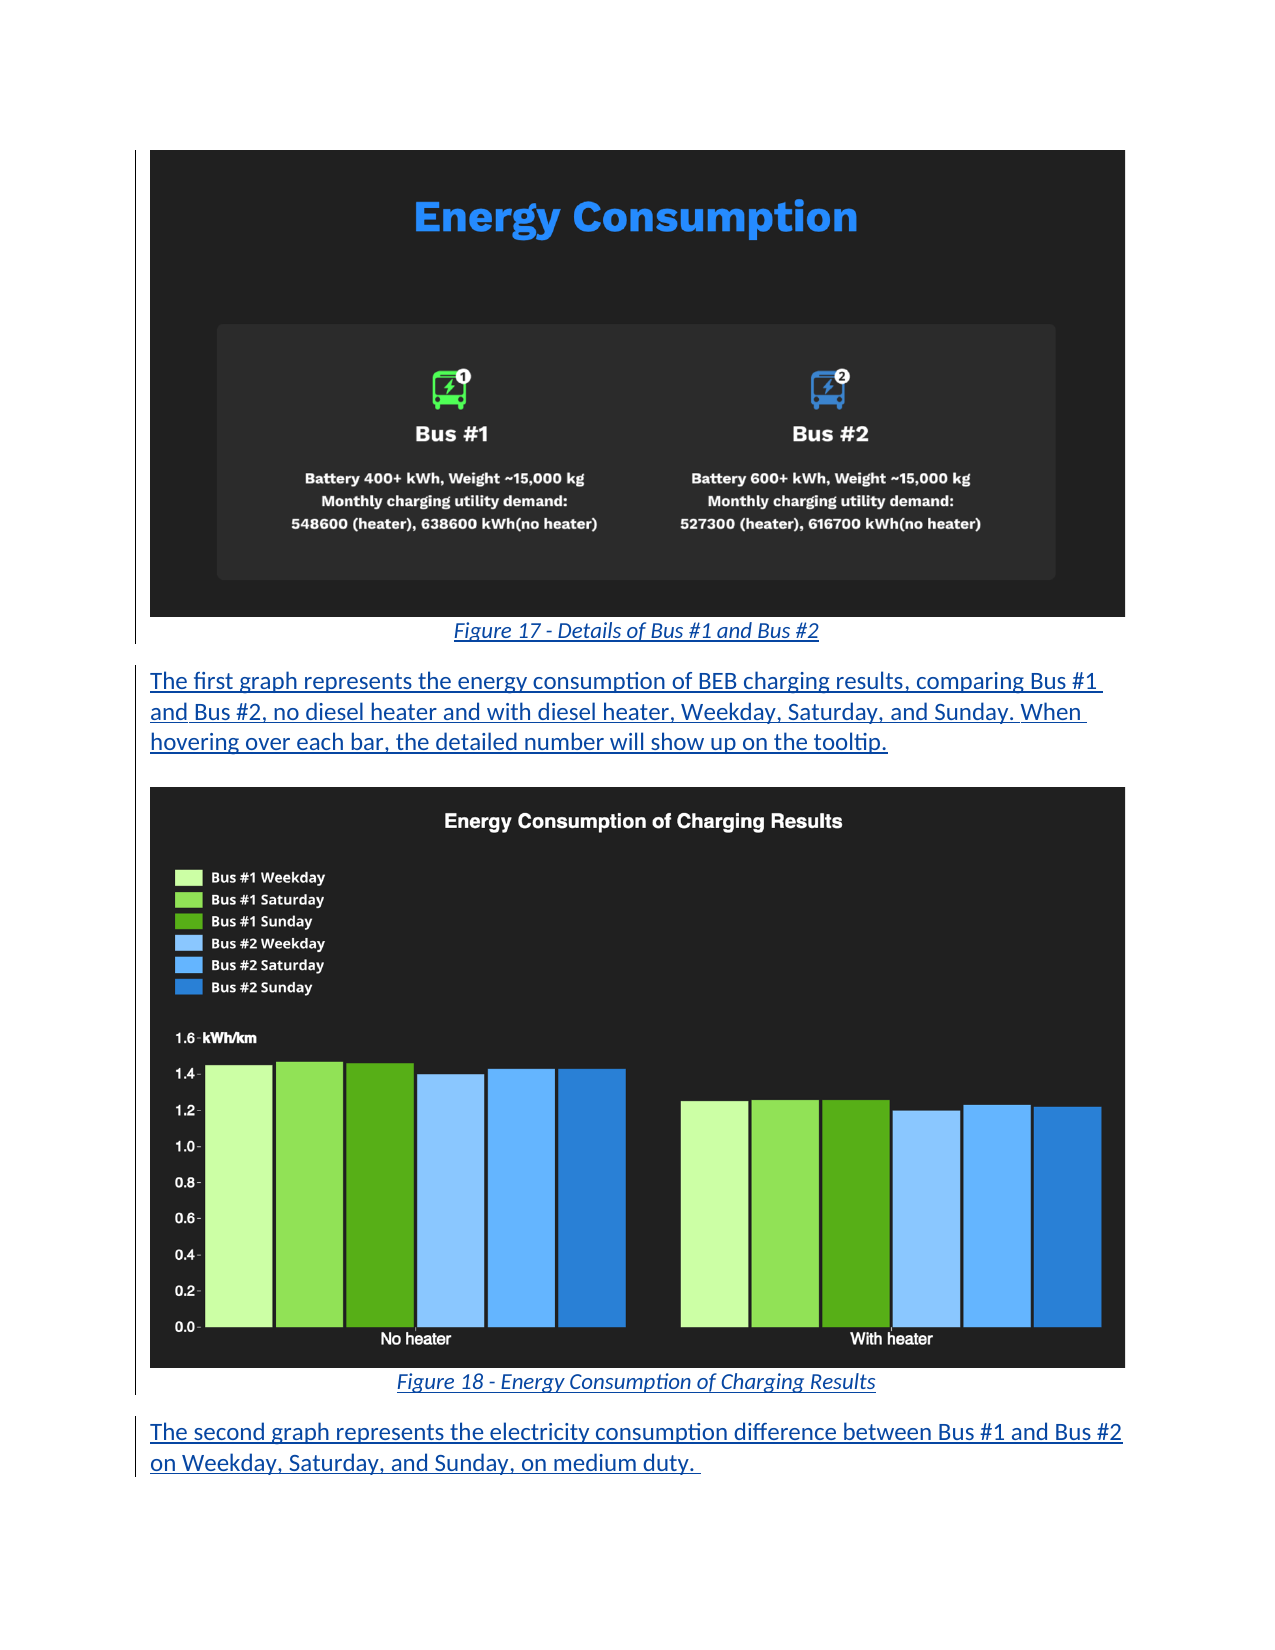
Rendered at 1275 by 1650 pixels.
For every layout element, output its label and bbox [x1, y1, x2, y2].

picture [150, 150, 1125, 617]
picture [150, 787, 1125, 1368]
